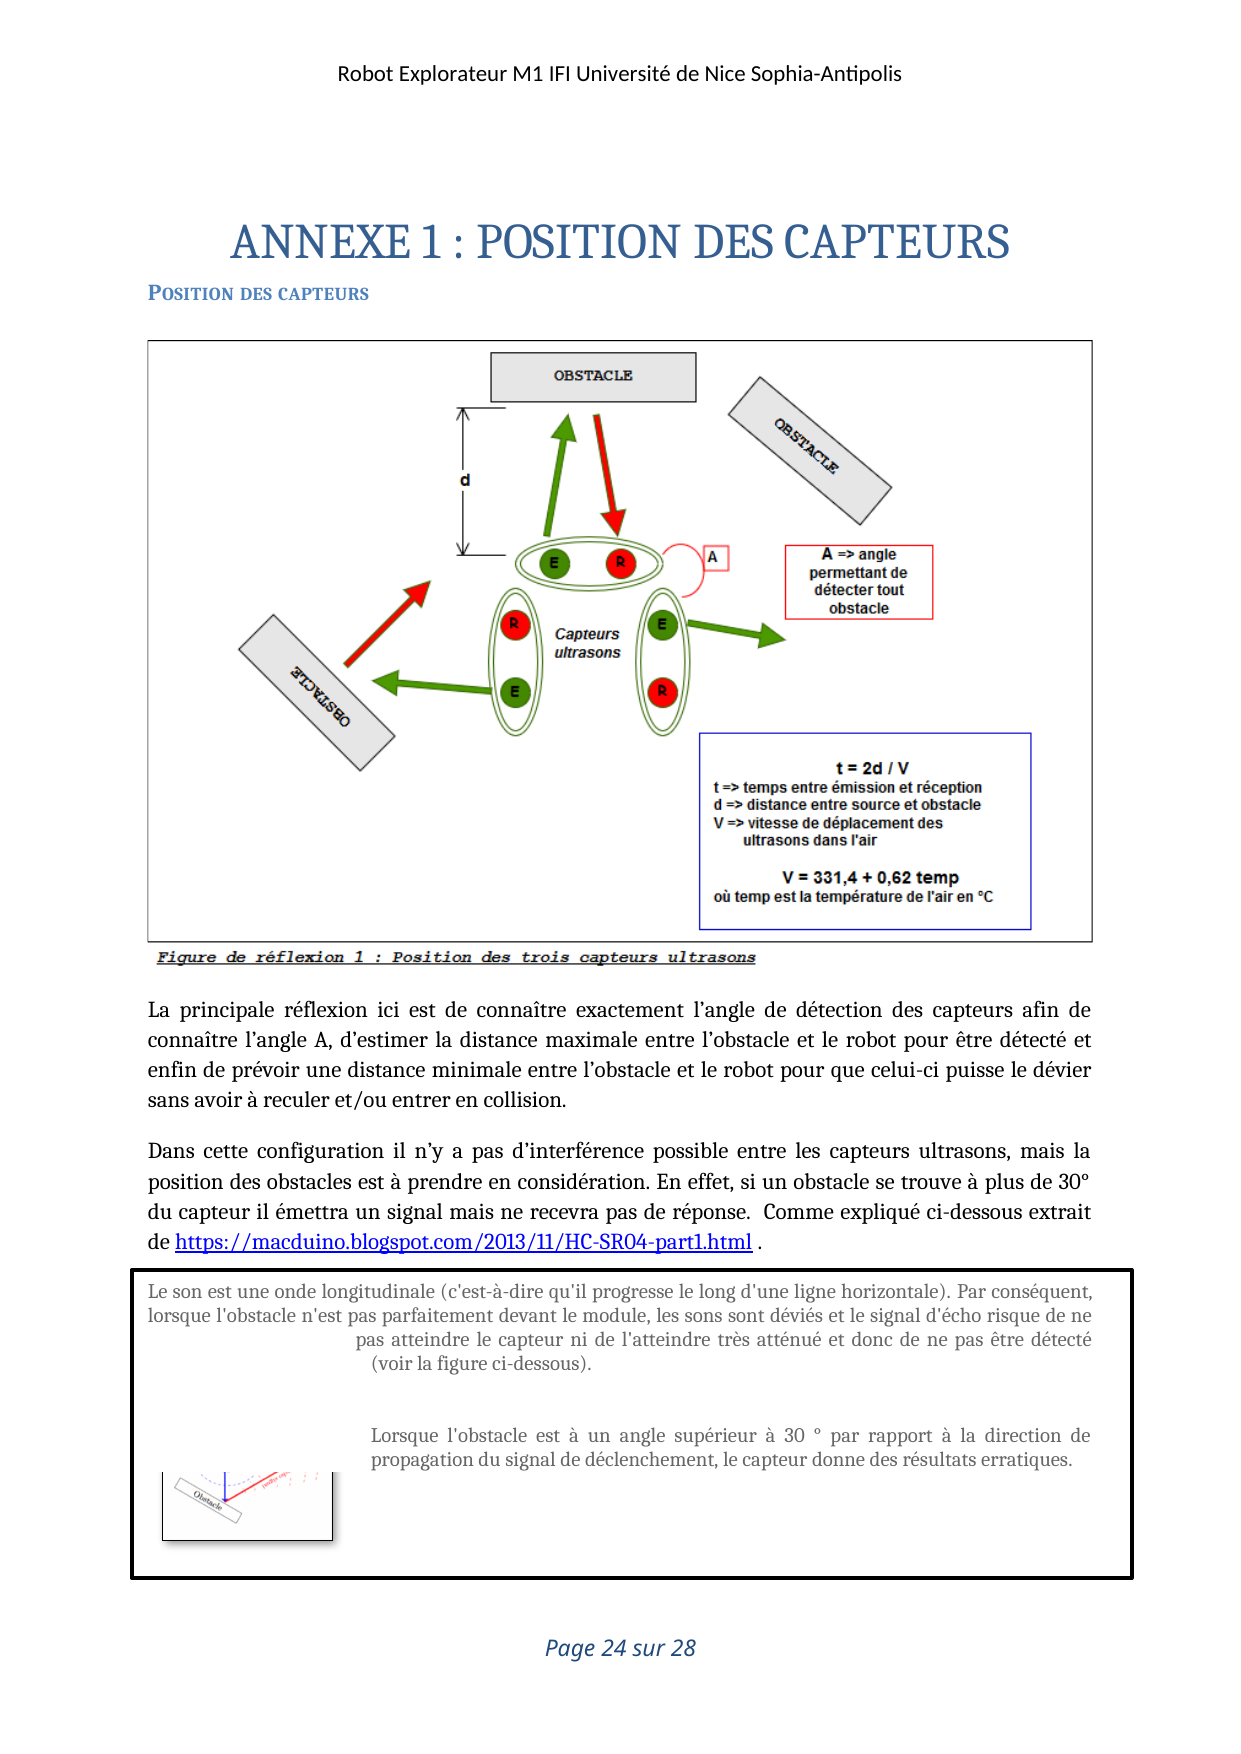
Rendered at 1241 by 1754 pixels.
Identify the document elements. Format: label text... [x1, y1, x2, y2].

text Lorsque l'obstacle est à un angle supérieur à 30 ° par rapport à la direction de propagation du signal de déclenchement, le capteur donne des résultats erratiques. [148, 1424, 1093, 1472]
picture [163, 1472, 331, 1540]
text La principale réflexion ici est de connaître exactement l’angle de détection des capteurs afin de connaître l’angle A, d’estimer la distance maximale entre l’obstacle et le robot pour être détecté et enfin de prévoir une distance minimale entre l’obstacle et le robot pour que celui-ci puisse le dévier sans avoir à reculer et/ou entrer en collision. [148, 997, 1093, 1114]
picture [147, 340, 1093, 972]
text Le son est une onde longitudinale (c'est-à-dire qu'il progresse le long d'une ligne horizontale). Par conséquent, lorsque l'obstacle n'est pas parfaitement devant le module, les sons sont déviés et le signal d'écho risque de ne pas atteindre le capteur ni de l'atteindre très atténué et donc de ne pas être détecté (voir la figure ci-dessous). [148, 1280, 1093, 1376]
subtitle ANNEXE 1 : POSITION DES CAPTEURS [148, 148, 1093, 271]
text Position des capteurs [148, 280, 1093, 340]
text Dans cette configuration il n’y a pas d’interférence possible entre les capteurs ultrasons, mais la position des obstacles est à prendre en considération. En effet, si un obstacle se trouve à plus de 30° du capteur il émettra un signal mais ne recevra pas de réponse. Comme expliqué ci-dessous extrait de https://macduino.blogspot.com/2013/11/HC-SR04-part1.html . [148, 1138, 1093, 1255]
